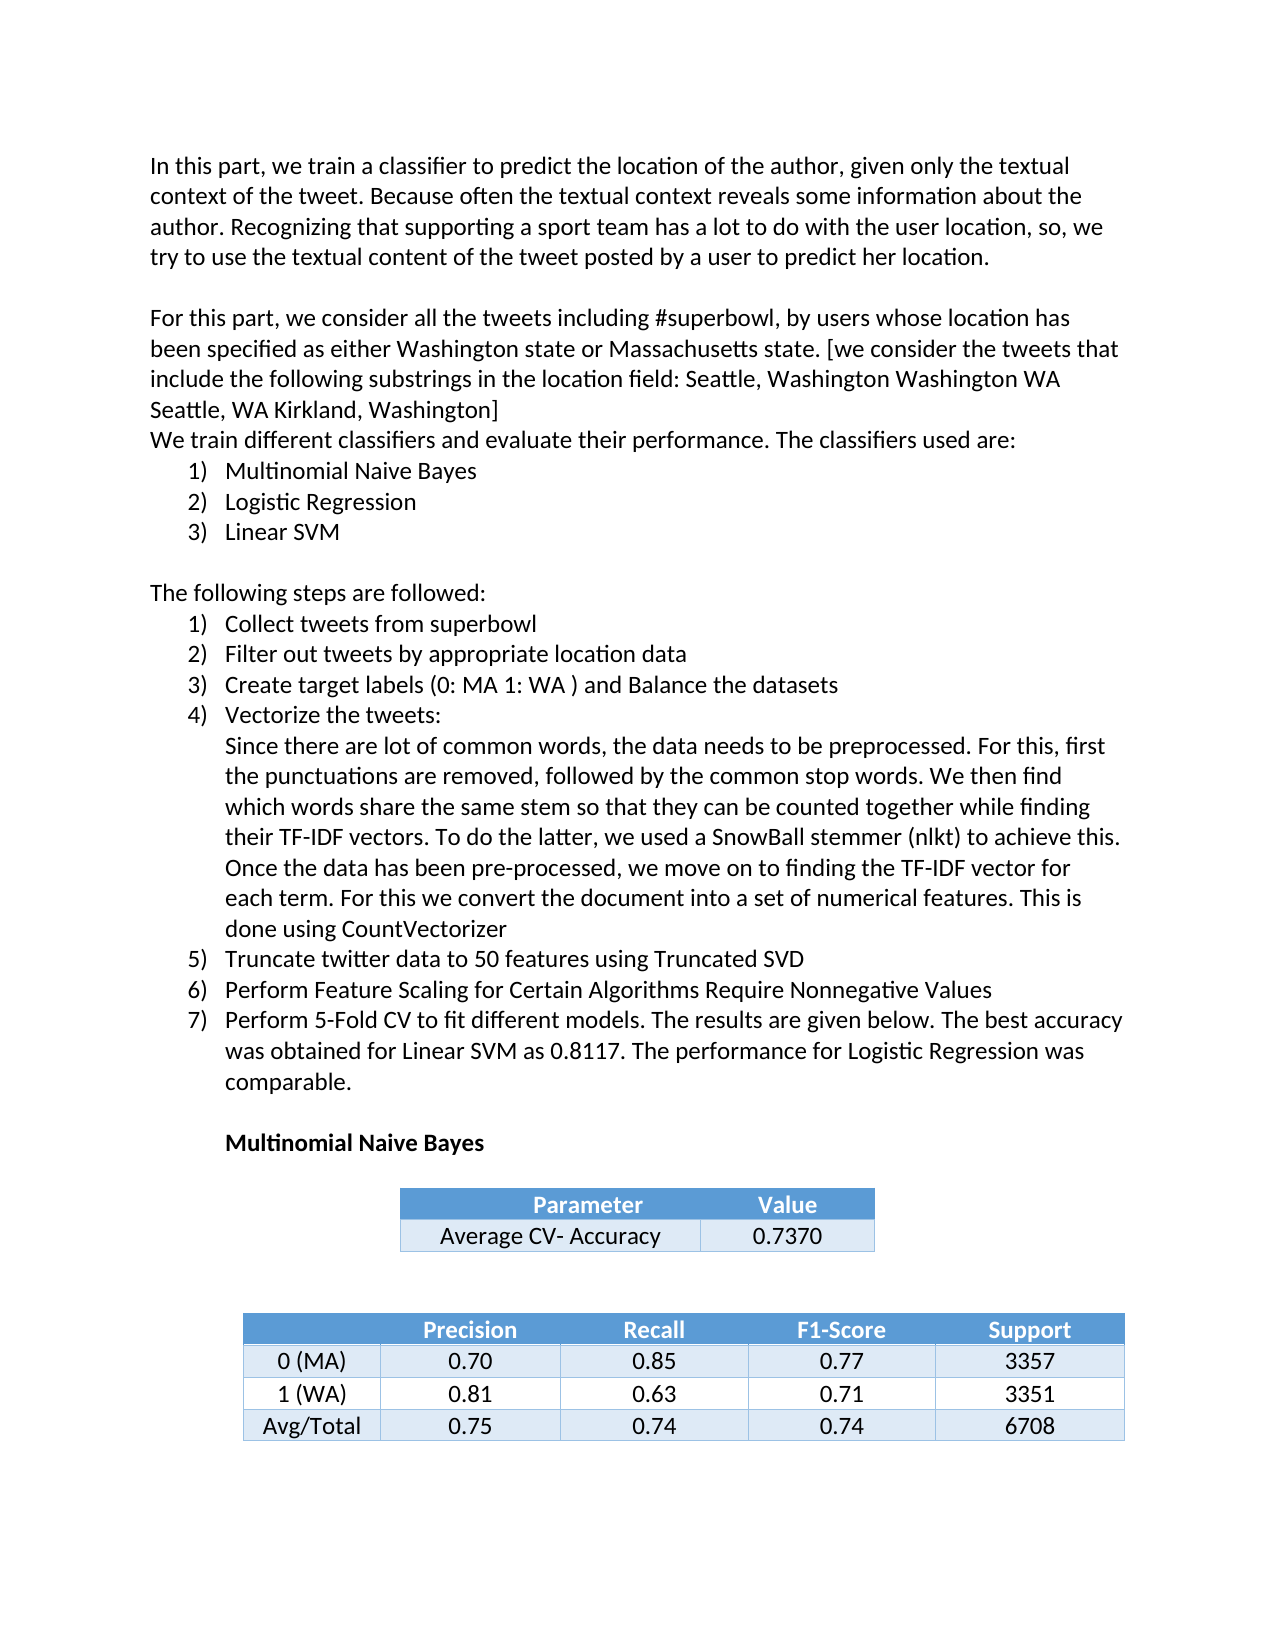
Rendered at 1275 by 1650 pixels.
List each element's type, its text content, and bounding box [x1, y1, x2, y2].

list Vectorize the tweets: [187, 699, 1125, 730]
list Create target labels (0: MA 1: WA ) and Balance the datasets [187, 669, 1125, 699]
table_cell 3357 [936, 1346, 1124, 1377]
table_cell 1 (WA) [244, 1378, 380, 1409]
table_cell 0 (MA) [244, 1346, 380, 1377]
text We train different classifiers and evaluate their performance. The classifiers used are: [150, 425, 1125, 455]
table_cell 0.74 [561, 1410, 748, 1440]
table_cell 0.71 [749, 1378, 935, 1409]
list Truncate twitter data to 50 features using Truncated SVD [187, 943, 1125, 974]
table_header Recall [561, 1314, 748, 1344]
text In this part, we train a classifier to predict the location of the author, given only the textual context of the tweet. Because often the textual context reveals some information about the author. Recognizing that supporting a sport team has a lot to do with the user location, so, we try to use the textual content of the tweet posted by a user to predict her location. [150, 150, 1125, 272]
table_cell 0.63 [561, 1378, 748, 1409]
table_header Parameter [401, 1189, 700, 1219]
list Since there are lot of common words, the data needs to be preprocessed. For this, first the punctuations are removed, followed by the common stop words. We then find which words share the same stem so that they can be counted together while finding their TF-IDF vectors. To do the latter, we used a SnowBall stemmer (nlkt) to achieve this. [225, 730, 1125, 852]
text The following steps are followed: [150, 577, 1125, 608]
table_cell 0.75 [381, 1410, 560, 1440]
table_header [244, 1314, 380, 1344]
list Perform Feature Scaling for Certain Algorithms Require Nonnegative Values [187, 974, 1125, 1004]
table_cell 0.81 [381, 1378, 560, 1409]
table_header Support [936, 1314, 1124, 1344]
list Once the data has been pre-processed, we move on to finding the TF-IDF vector for each term. For this we convert the document into a set of numerical features. This is done using CountVectorizer [225, 852, 1125, 943]
table_cell 6708 [936, 1410, 1124, 1440]
table_cell 3351 [936, 1378, 1124, 1409]
list Multinomial Naive Bayes [187, 455, 1125, 486]
list Linear SVM [187, 516, 1125, 547]
text For this part, we consider all the tweets including #superbowl, by users whose location has been specified as either Washington state or Massachusetts state. [we consider the tweets that include the following substrings in the location field: Seattle, Washington Washington WA Seattle, WA Kirkland, Washington] [150, 303, 1125, 425]
table_cell 0.77 [749, 1346, 935, 1377]
table_cell 0.70 [381, 1346, 560, 1377]
table_header Value [701, 1189, 874, 1219]
table_header Precision [381, 1314, 560, 1344]
table_cell 0.85 [561, 1346, 748, 1377]
list Filter out tweets by appropriate location data [187, 638, 1125, 669]
list Collect tweets from superbowl [187, 608, 1125, 638]
table_cell Avg/Total [244, 1410, 380, 1440]
table_header F1-Score [749, 1314, 935, 1344]
table_cell 0.7370 [701, 1220, 874, 1251]
list Logistic Regression [187, 486, 1125, 516]
table_cell Average CV- Accuracy [401, 1220, 700, 1251]
list Multinomial Naive Bayes [225, 1127, 1125, 1157]
table_cell 0.74 [749, 1410, 935, 1440]
list Perform 5-Fold CV to fit different models. The results are given below. The best accuracy was obtained for Linear SVM as 0.8117. The performance for Logistic Regression was comparable. [187, 1004, 1125, 1096]
